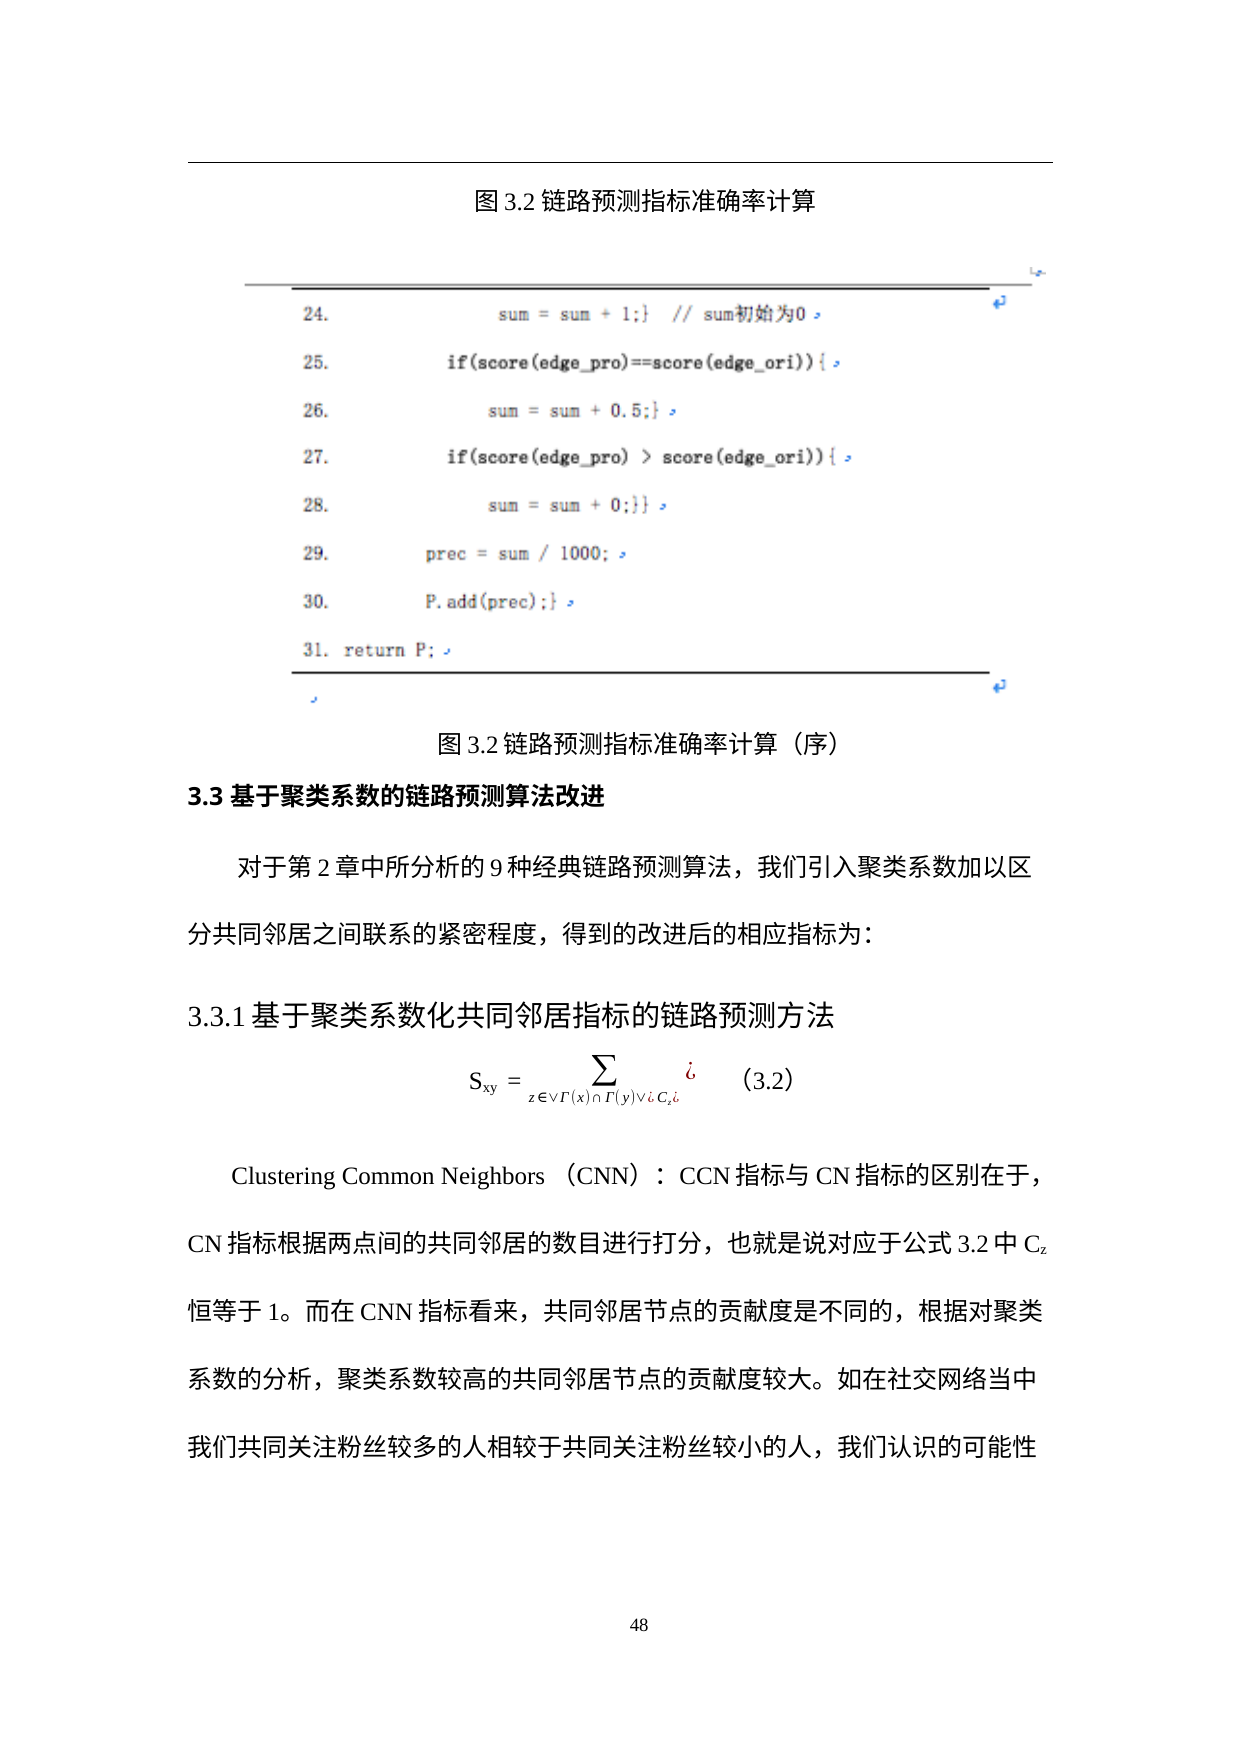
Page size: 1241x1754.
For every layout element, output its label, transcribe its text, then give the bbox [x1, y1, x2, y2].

text 图3.2 链路预测指标准确率计算 [187, 166, 1053, 233]
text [187, 1140, 1053, 1479]
list Sxy = （3.2） [225, 1047, 1053, 1115]
picture [244, 267, 1046, 707]
subtitle 3.3.1基于聚类系数化共同邻居指标的链路预测方法 [187, 992, 1053, 1034]
text 对于第2章中所分析的9种经典链路预测算法，我们引入聚类系数加以区分共同邻居之间联系的紧密程度，得到的改进后的相应指标为： [187, 831, 1053, 967]
text 图3.2链路预测指标准确率计算（序） [187, 709, 1053, 777]
subtitle 3.3 基于聚类系数的链路预测算法改进 [187, 777, 1053, 813]
